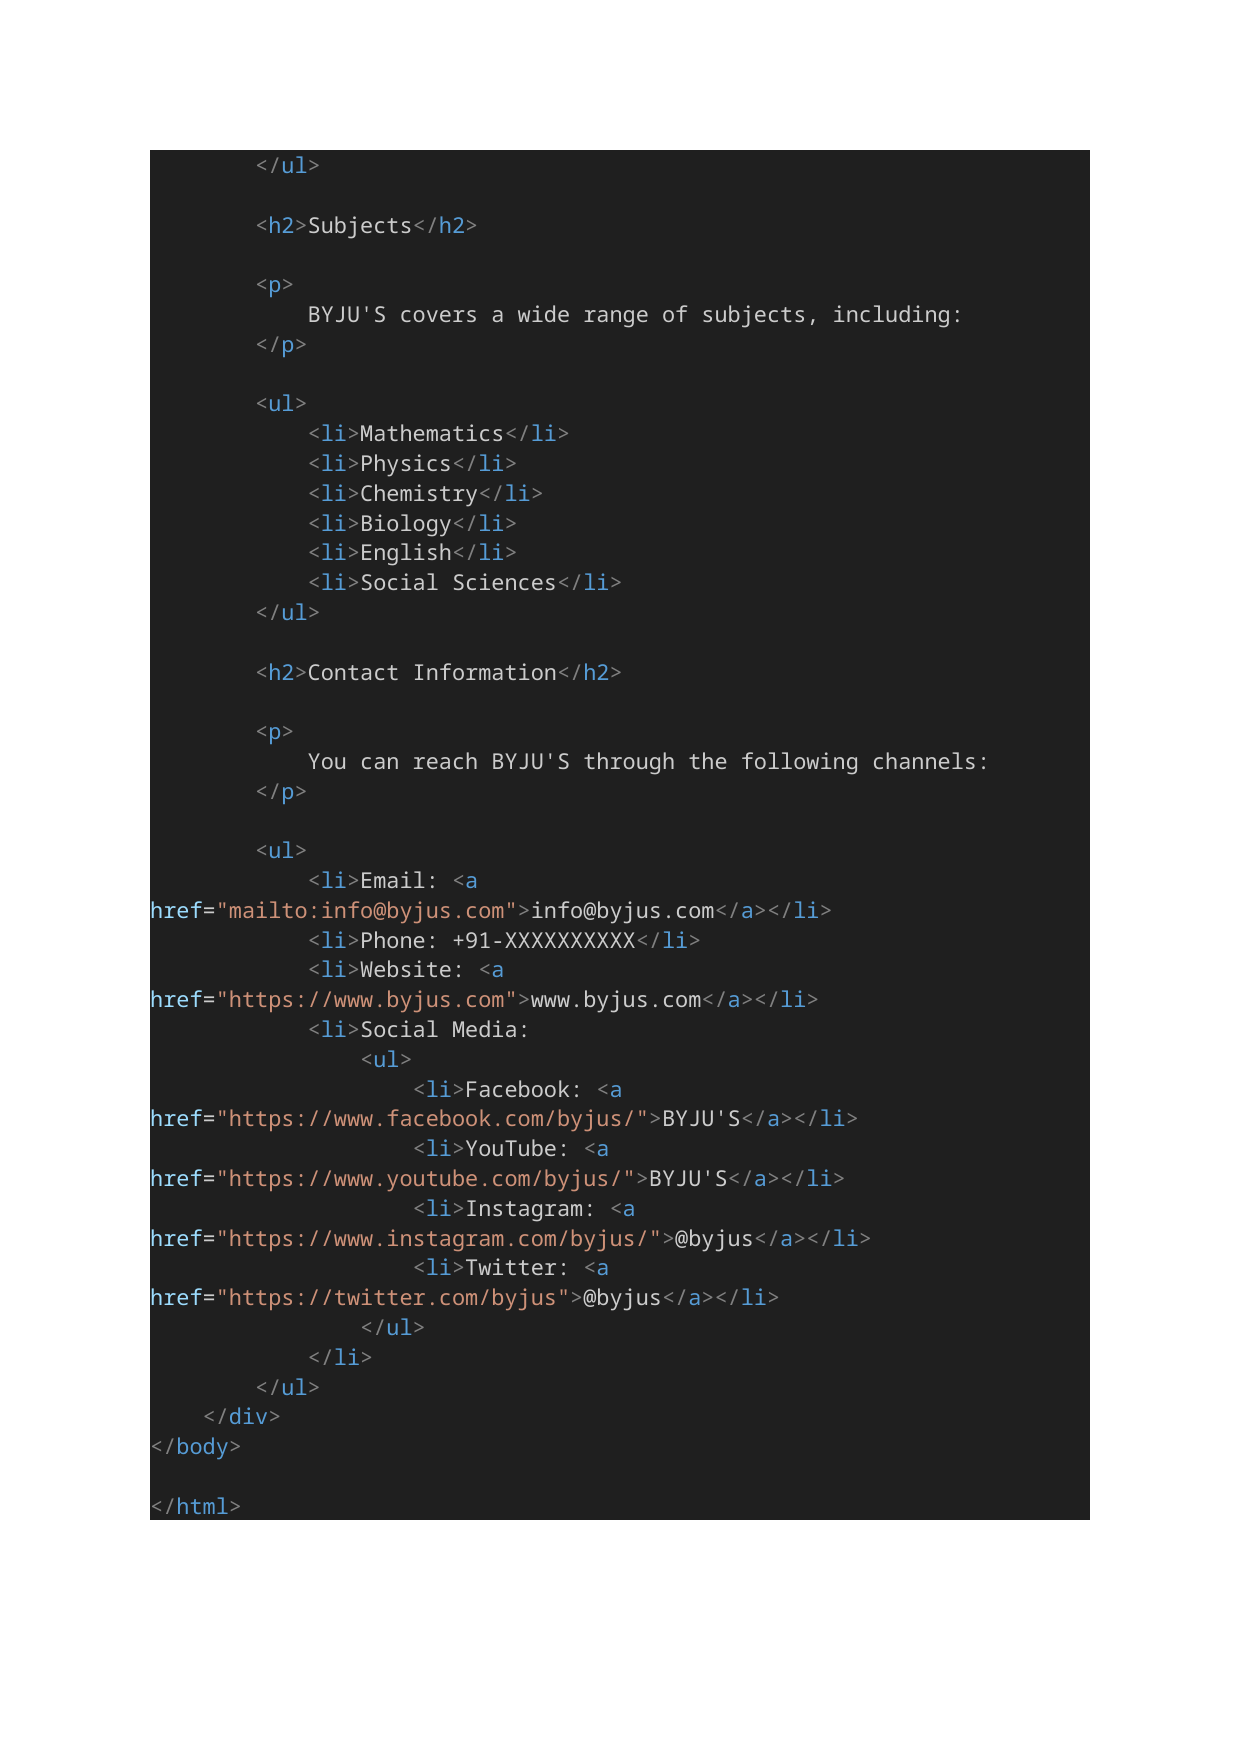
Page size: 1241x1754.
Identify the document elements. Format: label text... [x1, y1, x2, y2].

text <li>Email: <a href="mailto:info@byjus.com">info@byjus.com</a></li> [150, 865, 1090, 924]
text <h2>Subjects</h2> [150, 209, 1090, 239]
text </ul> [150, 150, 1090, 180]
text </li> [150, 1342, 1090, 1371]
text </html> [150, 1491, 1090, 1520]
text BYJU'S covers a wide range of subjects, including: [150, 299, 1090, 329]
text </div> [150, 1401, 1090, 1431]
text </p> [150, 329, 1090, 358]
text <ul> [150, 388, 1090, 418]
text <h2>Contact Information</h2> [150, 656, 1090, 686]
text <li>Facebook: <a href="https://www.facebook.com/byjus/">BYJU'S</a></li> [150, 1073, 1090, 1133]
text </ul> [150, 1371, 1090, 1401]
text <ul> [150, 1044, 1090, 1073]
text <li>Website: <a href="https://www.byjus.com">www.byjus.com</a></li> [150, 954, 1090, 1014]
text <p> [150, 716, 1090, 746]
text <li>Chemistry</li> [150, 478, 1090, 507]
text </body> [150, 1431, 1090, 1461]
text </ul> [150, 597, 1090, 627]
text <li>Phone: +91-XXXXXXXXXX</li> [150, 924, 1090, 954]
text <p> [150, 269, 1090, 299]
text <li>Instagram: <a href="https://www.instagram.com/byjus/">@byjus</a></li> [150, 1193, 1090, 1252]
text <li>Biology</li> [150, 507, 1090, 537]
text <li>YouTube: <a href="https://www.youtube.com/byjus/">BYJU'S</a></li> [150, 1133, 1090, 1193]
text <li>English</li> [150, 537, 1090, 567]
text <li>Twitter: <a href="https://twitter.com/byjus">@byjus</a></li> [150, 1252, 1090, 1312]
text <li>Mathematics</li> [150, 418, 1090, 448]
text <li>Social Media: [150, 1014, 1090, 1044]
text </p> [150, 776, 1090, 805]
text You can reach BYJU'S through the following channels: [150, 746, 1090, 776]
text <ul> [150, 835, 1090, 865]
text </ul> [150, 1312, 1090, 1342]
text <li>Social Sciences</li> [150, 567, 1090, 597]
text <li>Physics</li> [150, 448, 1090, 478]
